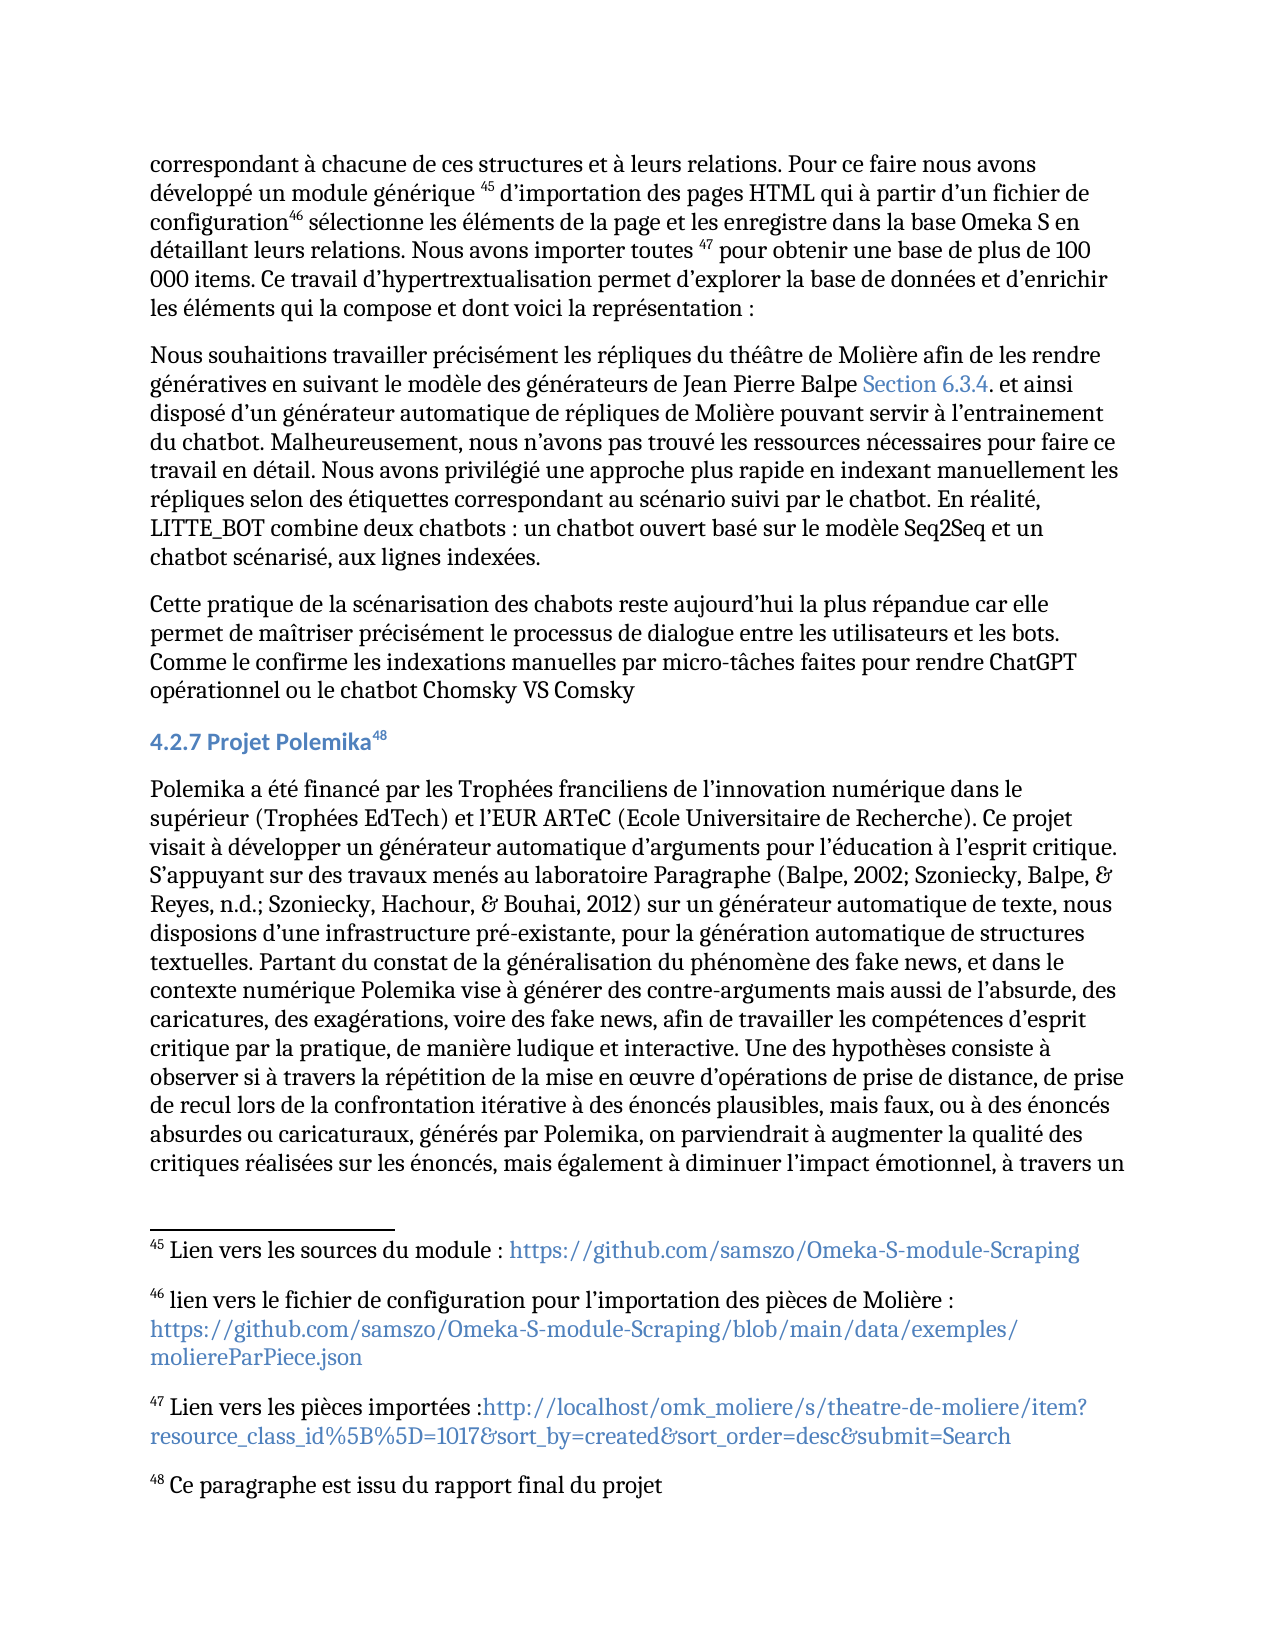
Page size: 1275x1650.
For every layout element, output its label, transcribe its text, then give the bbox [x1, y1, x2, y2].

subtitle 4.2.7 Projet Polemika [150, 726, 1125, 756]
text Nous souhaitions travailler précisément les répliques du théâtre de Molière afin de les rendre génératives en suivant le modèle des générateurs de Jean Pierre Balpe Section 6.3.4. et ainsi disposé d’un générateur automatique de répliques de Molière pouvant servir à l’entrainement du chatbot. Malheureusement, nous n’avons pas trouvé les ressources nécessaires pour faire ce travail en détail. Nous avons privilégié une approche plus rapide en indexant manuellement les répliques selon des étiquettes correspondant au scénario suivi par le chatbot. En réalité, LITTE_BOT combine deux chatbots : un chatbot ouvert basé sur le modèle Seq2Seq et un chatbot scénarisé, aux lignes indexées. [150, 341, 1125, 571]
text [150, 775, 1125, 1178]
text Cette pratique de la scénarisation des chabots reste aujourd’hui la plus répandue car elle permet de maîtriser précisément le processus de dialogue entre les utilisateurs et les bots. Comme le confirme les indexations manuelles par micro-tâches faites pour rendre ChatGPT opérationnel ou le chatbot Chomsky VS Comsky [150, 590, 1125, 705]
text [150, 150, 1125, 322]
